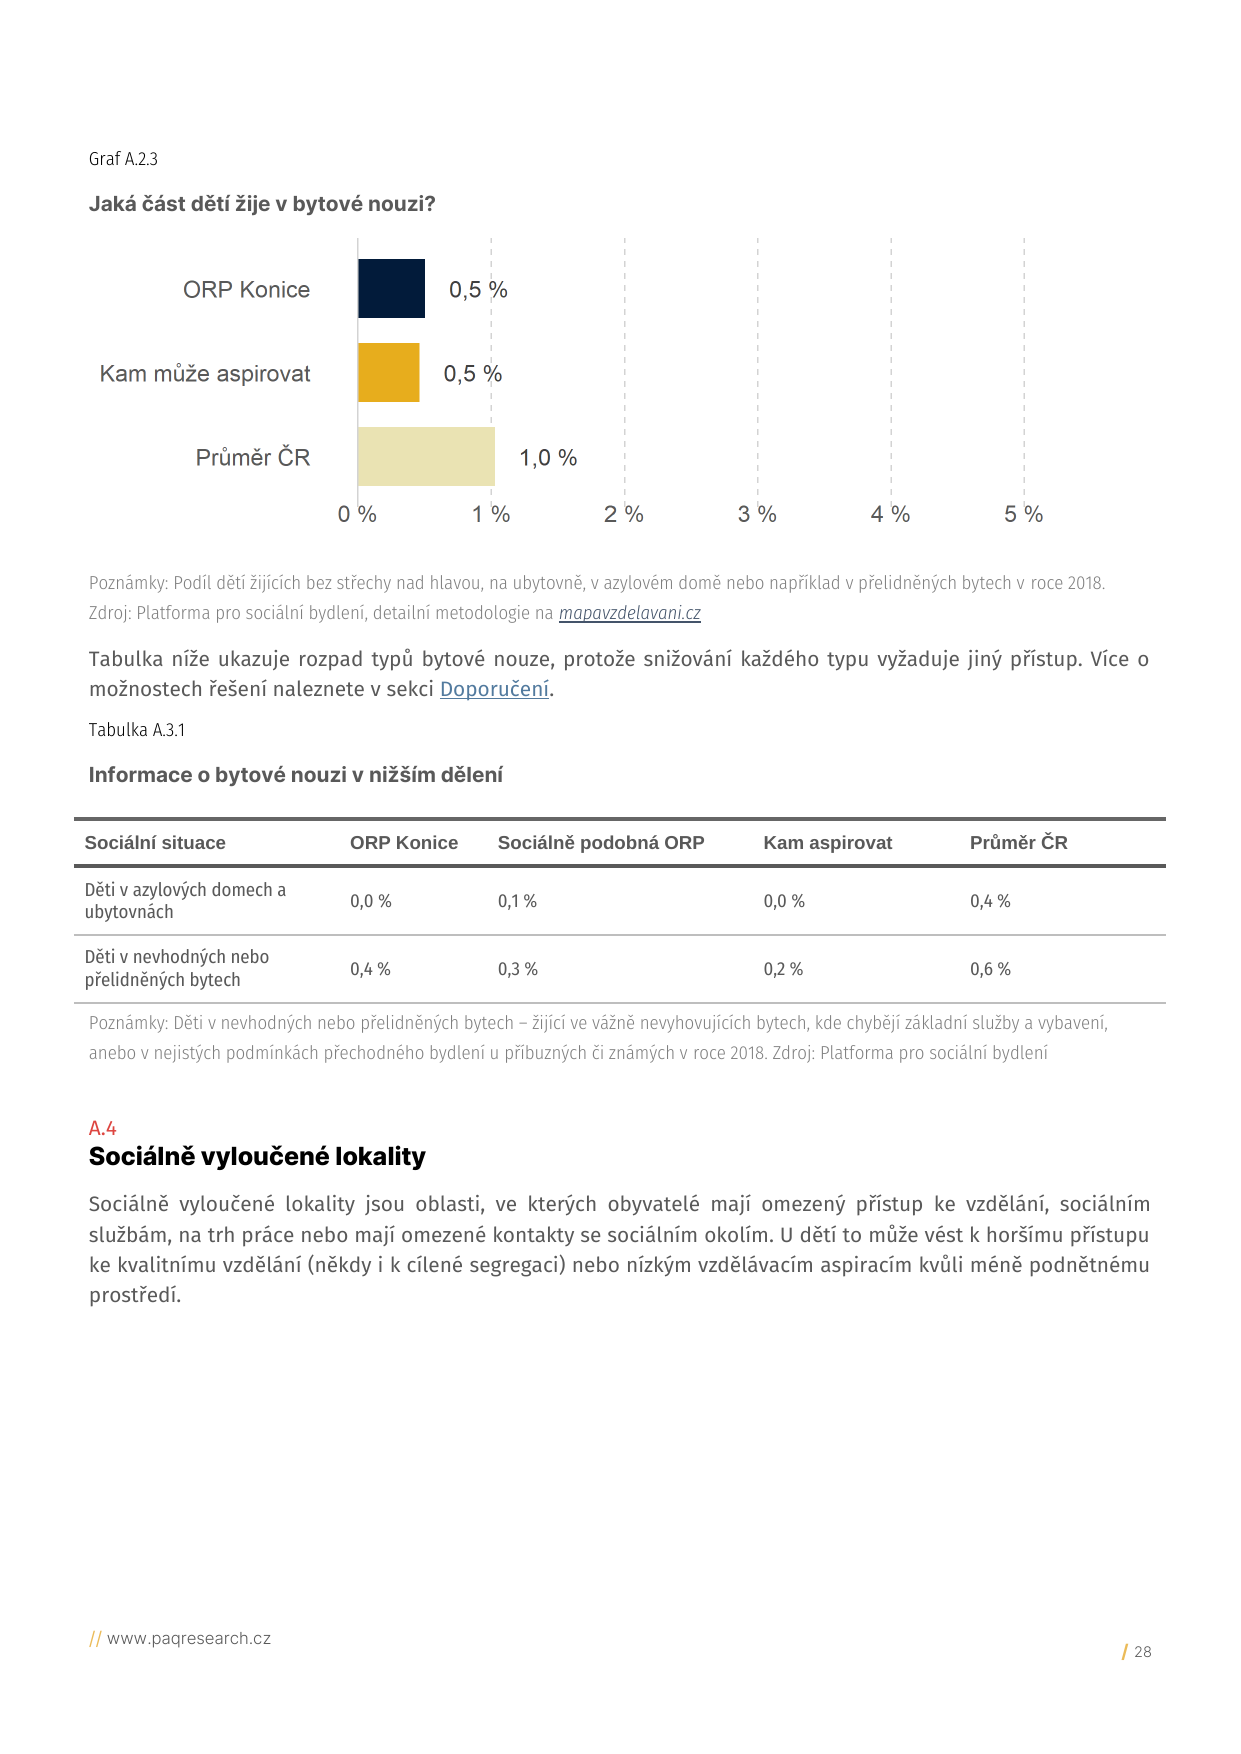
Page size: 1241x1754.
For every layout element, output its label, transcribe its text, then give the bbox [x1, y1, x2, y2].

text Tabulka níže ukazuje rozpad typů bytové nouze, protože snižování každého typu vyžaduje jiný přístup. Více o možnostech řešení naleznete v sekci Doporučení. [89, 641, 1152, 702]
text Sociálně vyloučené lokality jsou oblasti, ve kterých obyvatelé mají omezený přístup ke vzdělání, sociálním službám, na trh práce nebo mají omezené kontakty se sociálním okolím. U dětí to může vést k horšímu přístupu ke kvalitnímu vzdělání (někdy i k cílené segregaci) nebo nízkým vzdělávacím aspiracím kvůli méně podnětnému prostředí. [89, 1187, 1152, 1308]
text Tabulka A.3.1 [89, 718, 1152, 741]
subtitle Sociálně vyloučené lokality [89, 1141, 1152, 1172]
text Poznámky: Děti v nevhodných nebo přelidněných bytech – žijící ve vážně nevyhovujících bytech, kde chybějí základní služby a vybavení, anebo v nejistých podmínkách přechodného bydlení u příbuzných či známých v roce 2018. Zdroj: Platforma pro sociální bydlení [89, 1004, 1152, 1064]
table_cell 0,4 % [340, 936, 487, 1002]
text A.4 [89, 1111, 1152, 1141]
table_header Sociálně podobná ORP [487, 821, 753, 864]
table_cell 0,3 % [487, 936, 753, 1002]
table_cell Děti v azylových domech a ubytovnách [74, 868, 339, 934]
table_header Kam aspirovat [753, 821, 959, 864]
table_cell 0,1 % [487, 868, 753, 934]
table_cell 0,0 % [340, 868, 487, 934]
text Graf A.2.3 [89, 148, 1152, 170]
picture [88, 216, 1139, 548]
text Informace o bytové nouzi v nižším dělení [89, 757, 1152, 787]
table_cell 0,2 % [753, 936, 959, 1002]
table_header ORP Konice [340, 821, 487, 864]
text Poznámky: Podíl dětí žijících bez střechy nad hlavou, na ubytovně, v azylovém domě nebo například v přelidněných bytech v roce 2018. Zdroj: Platforma pro sociální bydlení, detailní metodologie na mapavzdelavani.cz [89, 564, 1152, 625]
table_header Sociální situace [74, 821, 339, 864]
table_cell 0,4 % [960, 868, 1166, 934]
table_cell 0,0 % [753, 868, 959, 934]
text Jaká část dětí žije v bytové nouzi? [89, 186, 1152, 216]
table_cell 0,6 % [960, 936, 1166, 1002]
table_header Průměr ČR [960, 821, 1166, 864]
table_cell Děti v nevhodných nebo přelidněných bytech [74, 936, 339, 1002]
